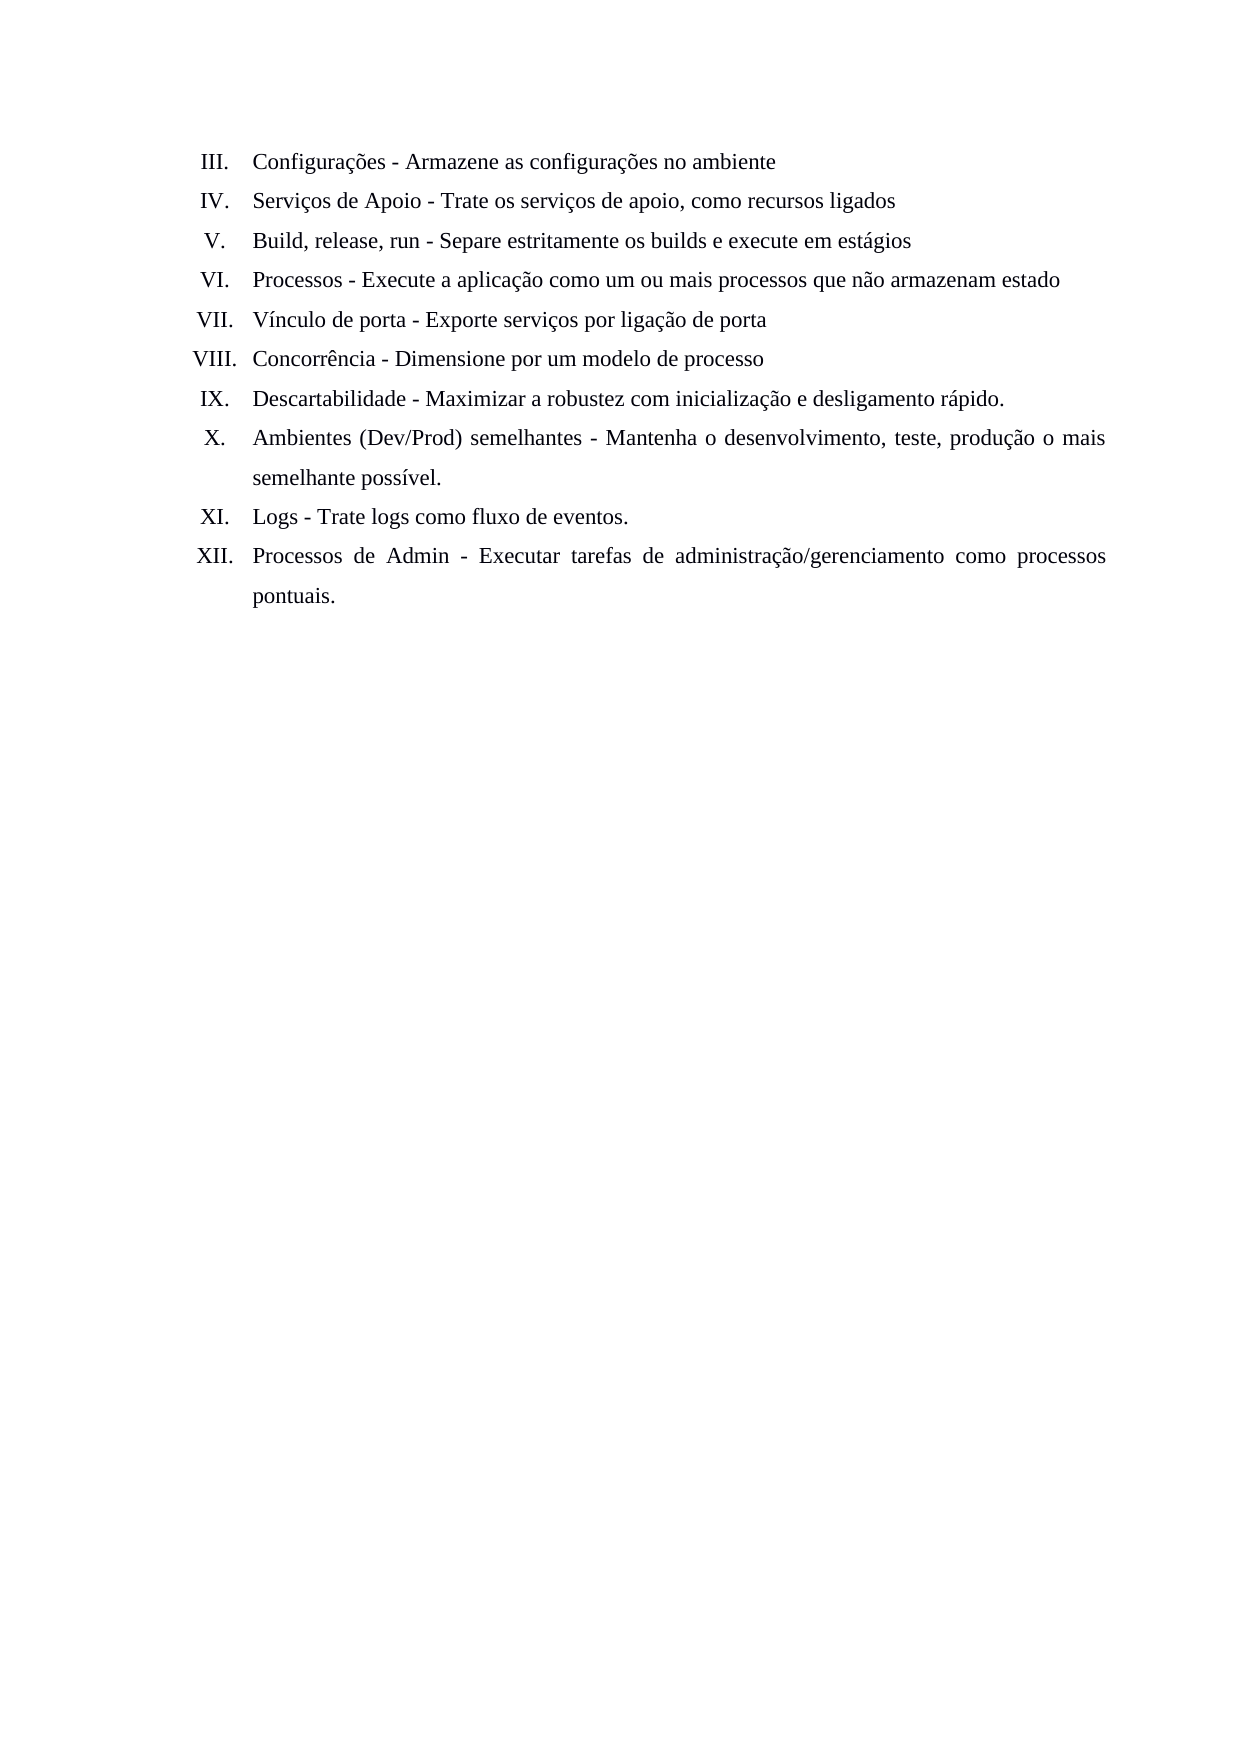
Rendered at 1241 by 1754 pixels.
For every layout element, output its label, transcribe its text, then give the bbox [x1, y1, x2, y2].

list Ambientes (Dev/Prod) semelhantes - Mantenha o desenvolvimento, teste, produção o mais semelhante possível. [215, 424, 1107, 490]
list Processos de Admin - Executar tarefas de administração/gerenciamento como processos pontuais. [215, 542, 1107, 608]
list Vínculo de porta - Exporte serviços por ligação de porta [215, 306, 1107, 332]
list Build, release, run - Separe estritamente os builds e execute em estágios [215, 227, 1107, 253]
list Processos - Execute a aplicação como um ou mais processos que não armazenam estado [215, 266, 1107, 292]
list Descartabilidade - Maximizar a robustez com inicialização e desligamento rápido. [215, 384, 1107, 411]
list Configurações - Armazene as configurações no ambiente [215, 148, 1107, 174]
list Serviços de Apoio - Trate os serviços de apoio, como recursos ligados [215, 187, 1107, 213]
list Concorrência - Dimensione por um modelo de processo [215, 345, 1107, 371]
list Logs - Trate logs como fluxo de eventos. [215, 503, 1107, 529]
